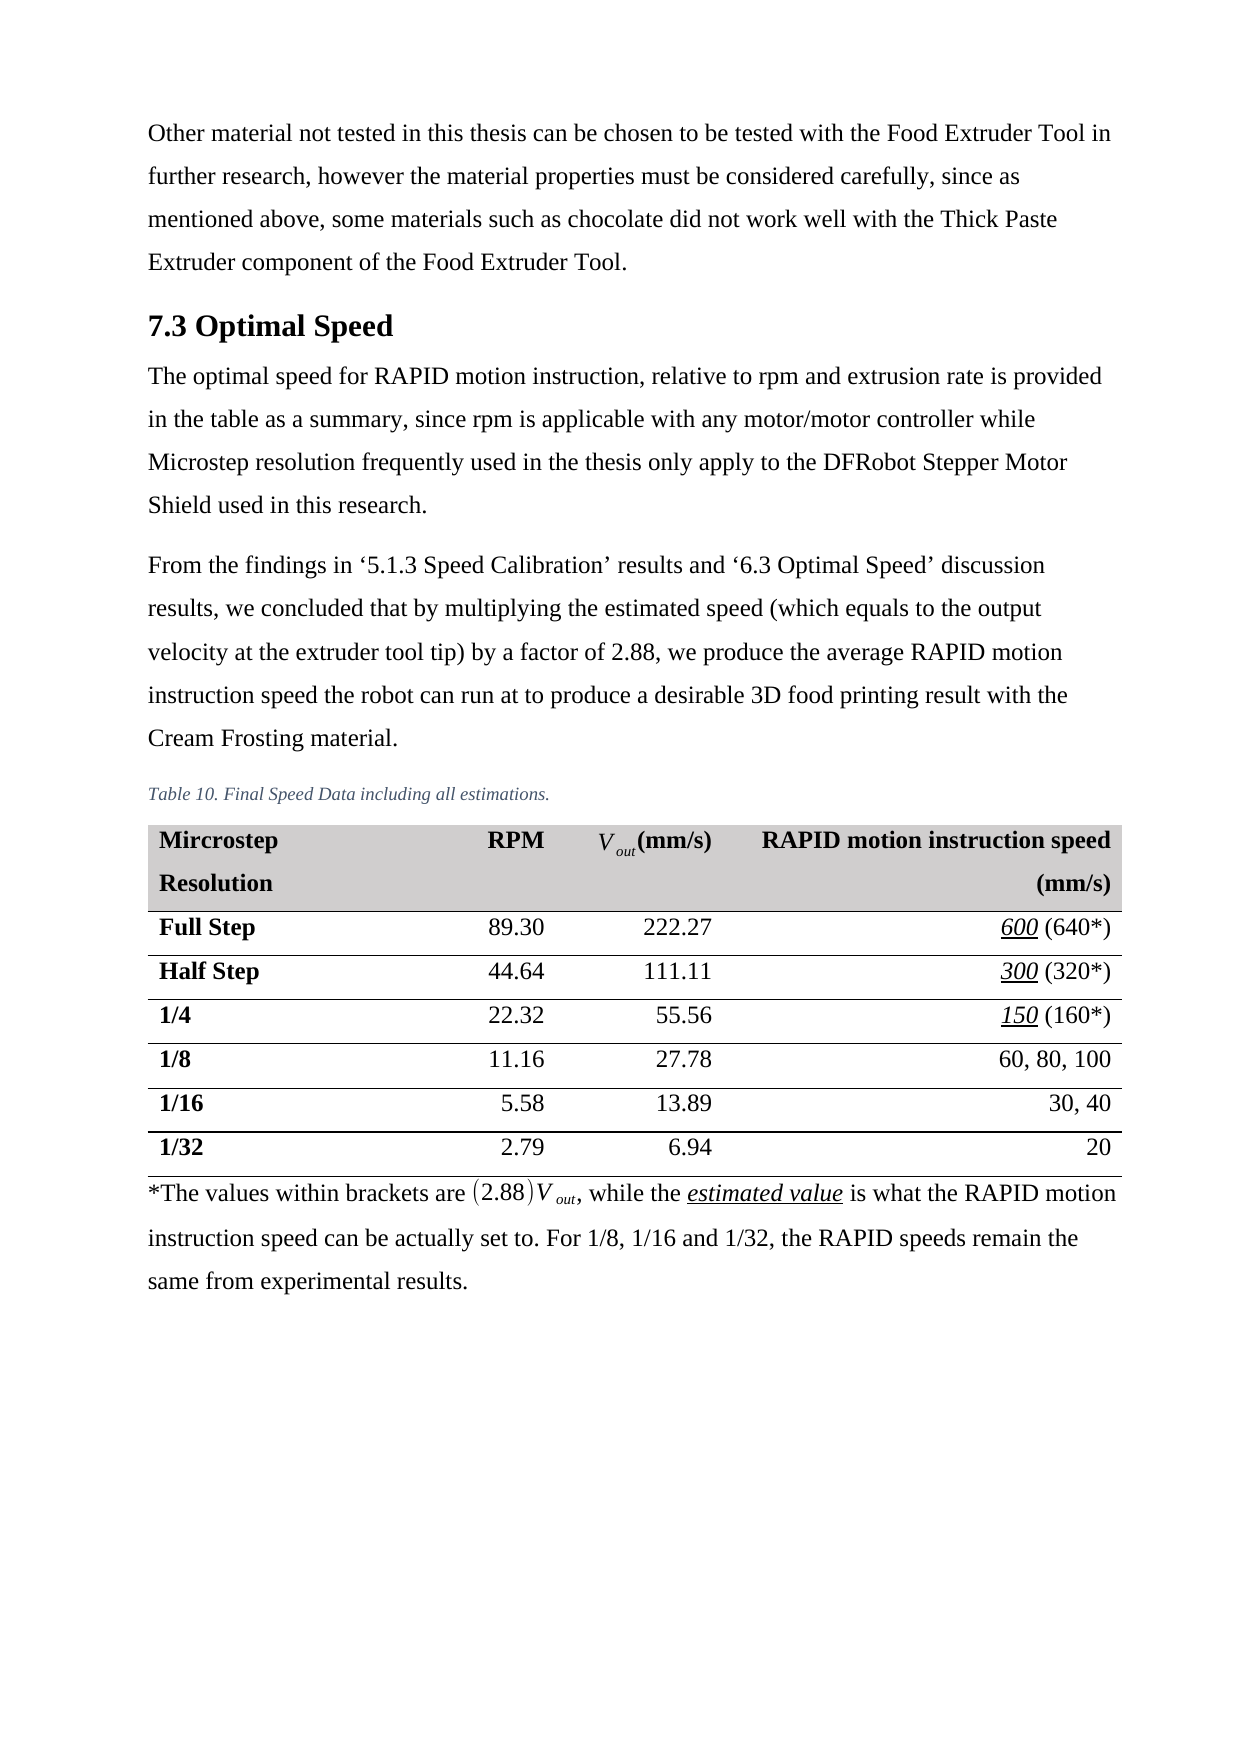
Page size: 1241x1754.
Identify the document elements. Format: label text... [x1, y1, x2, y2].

table_cell 89.30 [407, 912, 556, 955]
table_cell 5.58 [407, 1089, 556, 1131]
text From the findings in ‘5.1.3 Speed Calibration’ results and ‘6.3 Optimal Speed’ discussion results, we concluded that by multiplying the estimated speed (which equals to the output velocity at the extruder tool tip) by a factor of 2.88, we produce the average RAPID motion instruction speed the robot can run at to produce a desirable 3D food printing result with the Cream Frosting material. [148, 550, 1122, 752]
table_cell 55.56 [556, 1000, 723, 1043]
text Table 10. Final Speed Data including all estimations. [148, 783, 1122, 804]
table_header (mm/s) [556, 825, 723, 911]
table_cell 600 (640*) [723, 912, 1122, 955]
table_cell 11.16 [407, 1044, 556, 1087]
subtitle 7.3 Optimal Speed [148, 307, 1122, 343]
text Other material not tested in this thesis can be chosen to be tested with the Food Extruder Tool in further research, however the material properties must be considered carefully, since as mentioned above, some materials such as chocolate did not work well with the Thick Paste Extruder component of the Food Extruder Tool. [148, 118, 1122, 276]
table_cell 30, 40 [723, 1089, 1122, 1131]
table_cell 300 (320*) [723, 956, 1122, 999]
table_cell Full Step [148, 912, 407, 955]
table_cell 13.89 [556, 1089, 723, 1131]
table_cell 1/8 [148, 1044, 407, 1087]
table_cell 1/4 [148, 1000, 407, 1043]
table_cell 222.27 [556, 912, 723, 955]
table_cell 6.94 [556, 1133, 723, 1176]
table_cell 27.78 [556, 1044, 723, 1087]
text *The values within brackets are , while the estimated value is what the RAPID motion instruction speed can be actually set to. For 1/8, 1/16 and 1/32, the RAPID speeds remain the same from experimental results. [148, 1177, 1122, 1295]
table_cell Half Step [148, 956, 407, 999]
table_header RAPID motion instruction speed (mm/s) [723, 825, 1122, 911]
table_header Mircrostep Resolution [148, 825, 407, 911]
table_header RPM [407, 825, 556, 911]
table_cell 44.64 [407, 956, 556, 999]
table_cell 1/16 [148, 1089, 407, 1131]
table_cell 150 (160*) [723, 1000, 1122, 1043]
table_cell 1/32 [148, 1133, 407, 1176]
text The optimal speed for RAPID motion instruction, relative to rpm and extrusion rate is provided in the table as a summary, since rpm is applicable with any motor/motor controller while Microstep resolution frequently used in the thesis only apply to the DFRobot Stepper Motor Shield used in this research. [148, 361, 1122, 519]
table_cell 22.32 [407, 1000, 556, 1043]
table_cell 60, 80, 100 [723, 1044, 1122, 1087]
table_cell 2.79 [407, 1133, 556, 1176]
table_cell 20 [723, 1133, 1122, 1176]
table_cell 111.11 [556, 956, 723, 999]
